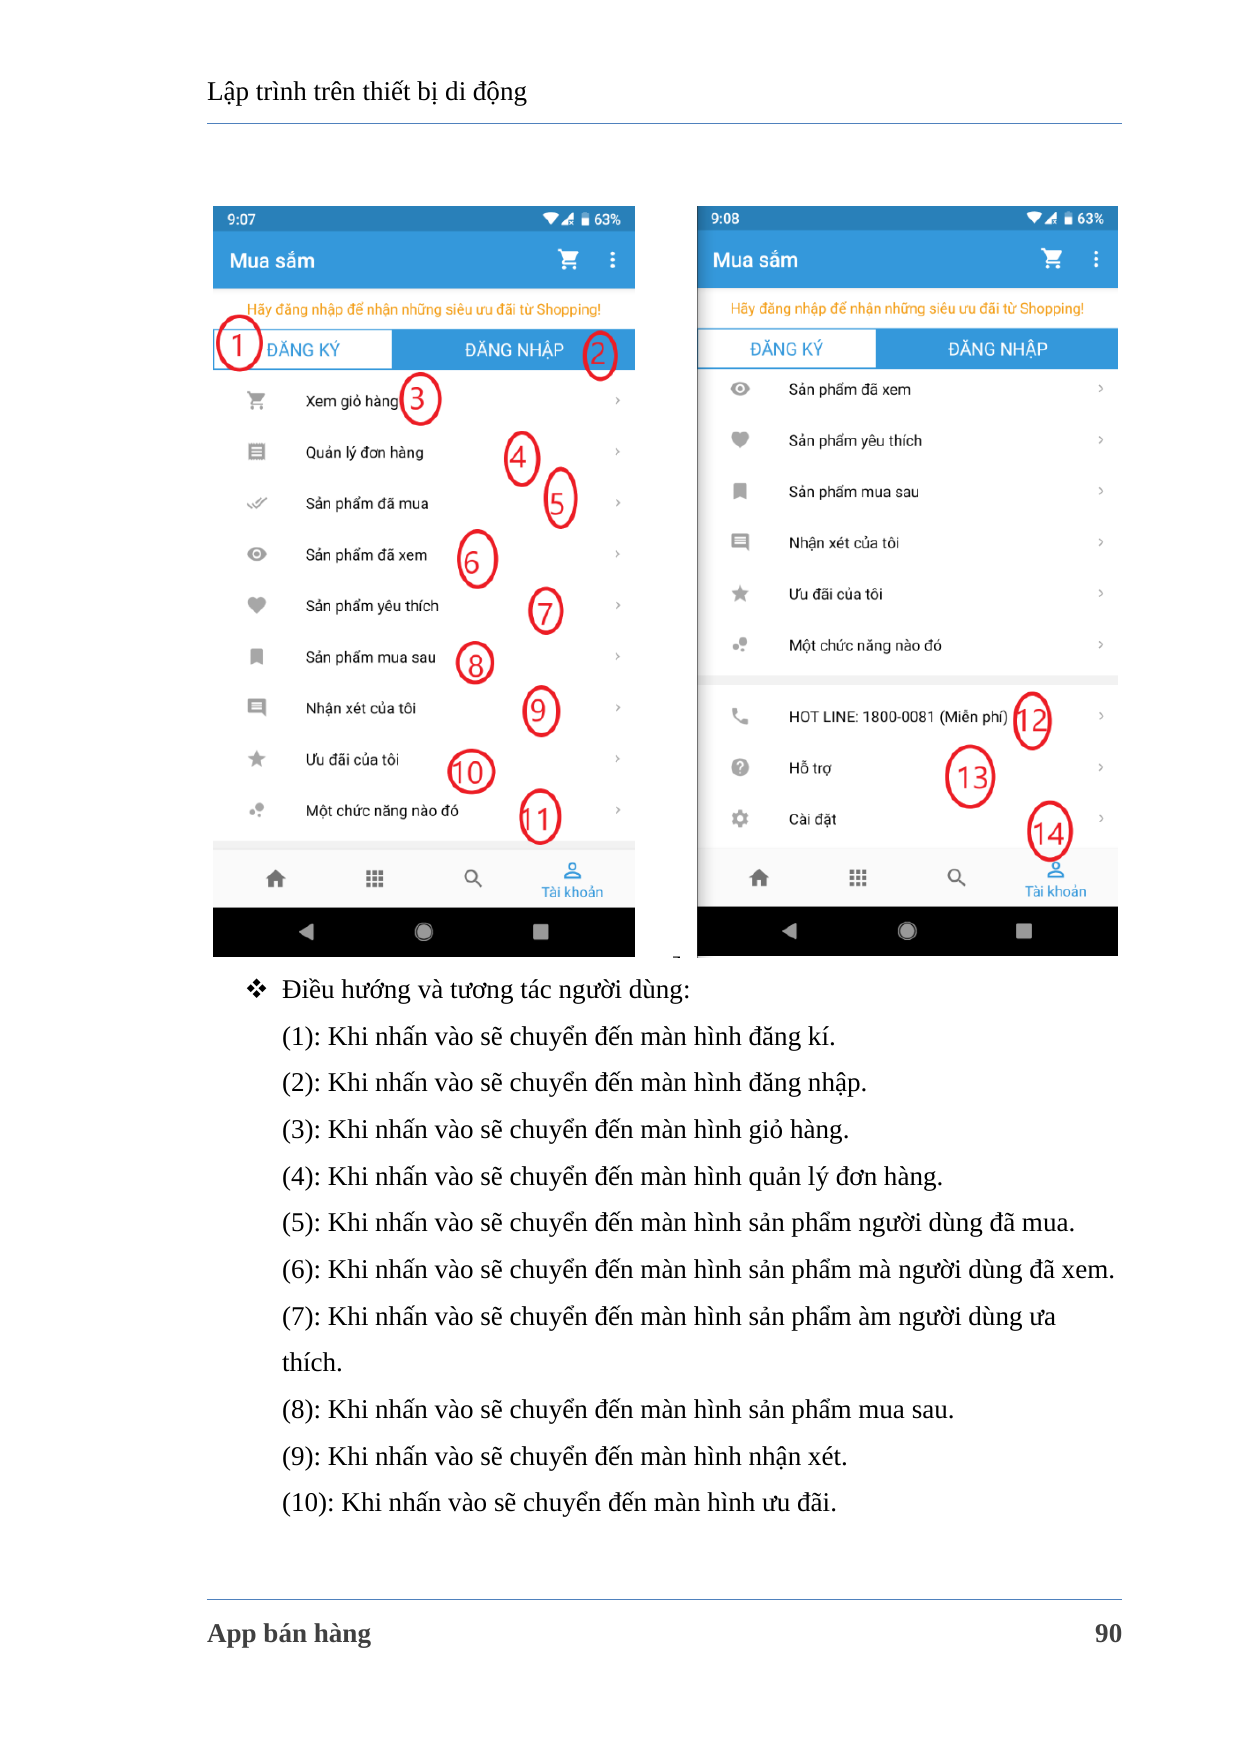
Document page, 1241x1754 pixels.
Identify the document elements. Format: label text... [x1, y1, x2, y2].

list (9): Khi nhấn vào sẽ chuyển đến màn hình nhận xét. [282, 1440, 1122, 1471]
list (7): Khi nhấn vào sẽ chuyển đến màn hình sản phẩm àm người dùng ưa thích. [282, 1300, 1122, 1378]
list (3): Khi nhấn vào sẽ chuyển đến màn hình giỏ hàng. [282, 1113, 1122, 1144]
picture [206, 206, 1123, 958]
list (8): Khi nhấn vào sẽ chuyển đến màn hình sản phẩm mua sau. [282, 1393, 1122, 1424]
list Điều hướng và tương tác người dùng: [244, 973, 1122, 1004]
list (6): Khi nhấn vào sẽ chuyển đến màn hình sản phẩm mà người dùng đã xem. [282, 1253, 1122, 1284]
list (2): Khi nhấn vào sẽ chuyển đến màn hình đăng nhập. [282, 1067, 1122, 1098]
list (1): Khi nhấn vào sẽ chuyển đến màn hình đăng kí. [282, 1020, 1122, 1051]
list (4): Khi nhấn vào sẽ chuyển đến màn hình quản lý đơn hàng. [282, 1160, 1122, 1191]
list (10): Khi nhấn vào sẽ chuyển đến màn hình ưu đãi. [282, 1487, 1122, 1518]
list (5): Khi nhấn vào sẽ chuyển đến màn hình sản phẩm người dùng đã mua. [282, 1207, 1122, 1238]
